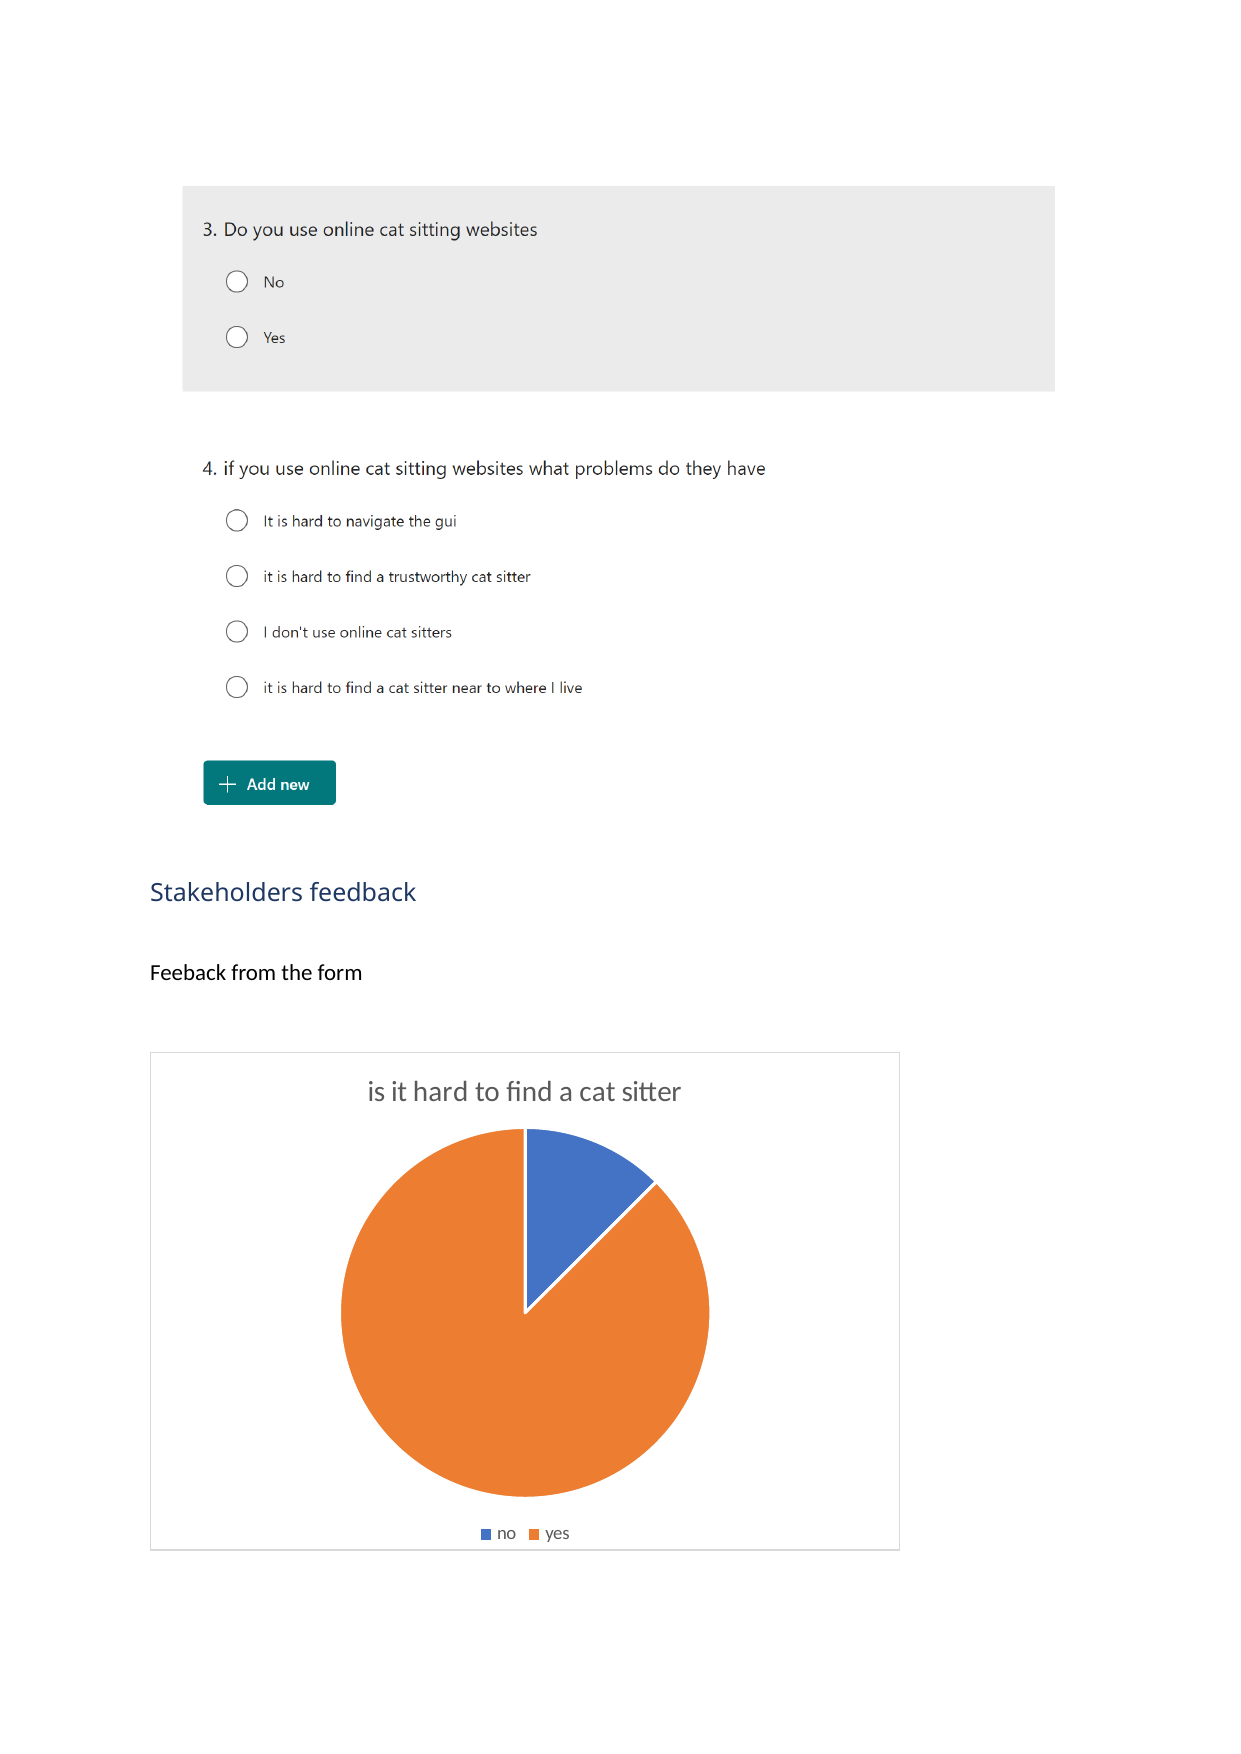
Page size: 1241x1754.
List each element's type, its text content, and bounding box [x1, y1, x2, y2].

text Feeback from the form [150, 958, 1090, 986]
picture [150, 150, 1090, 850]
subtitle Stakeholders feedback [150, 874, 1090, 908]
